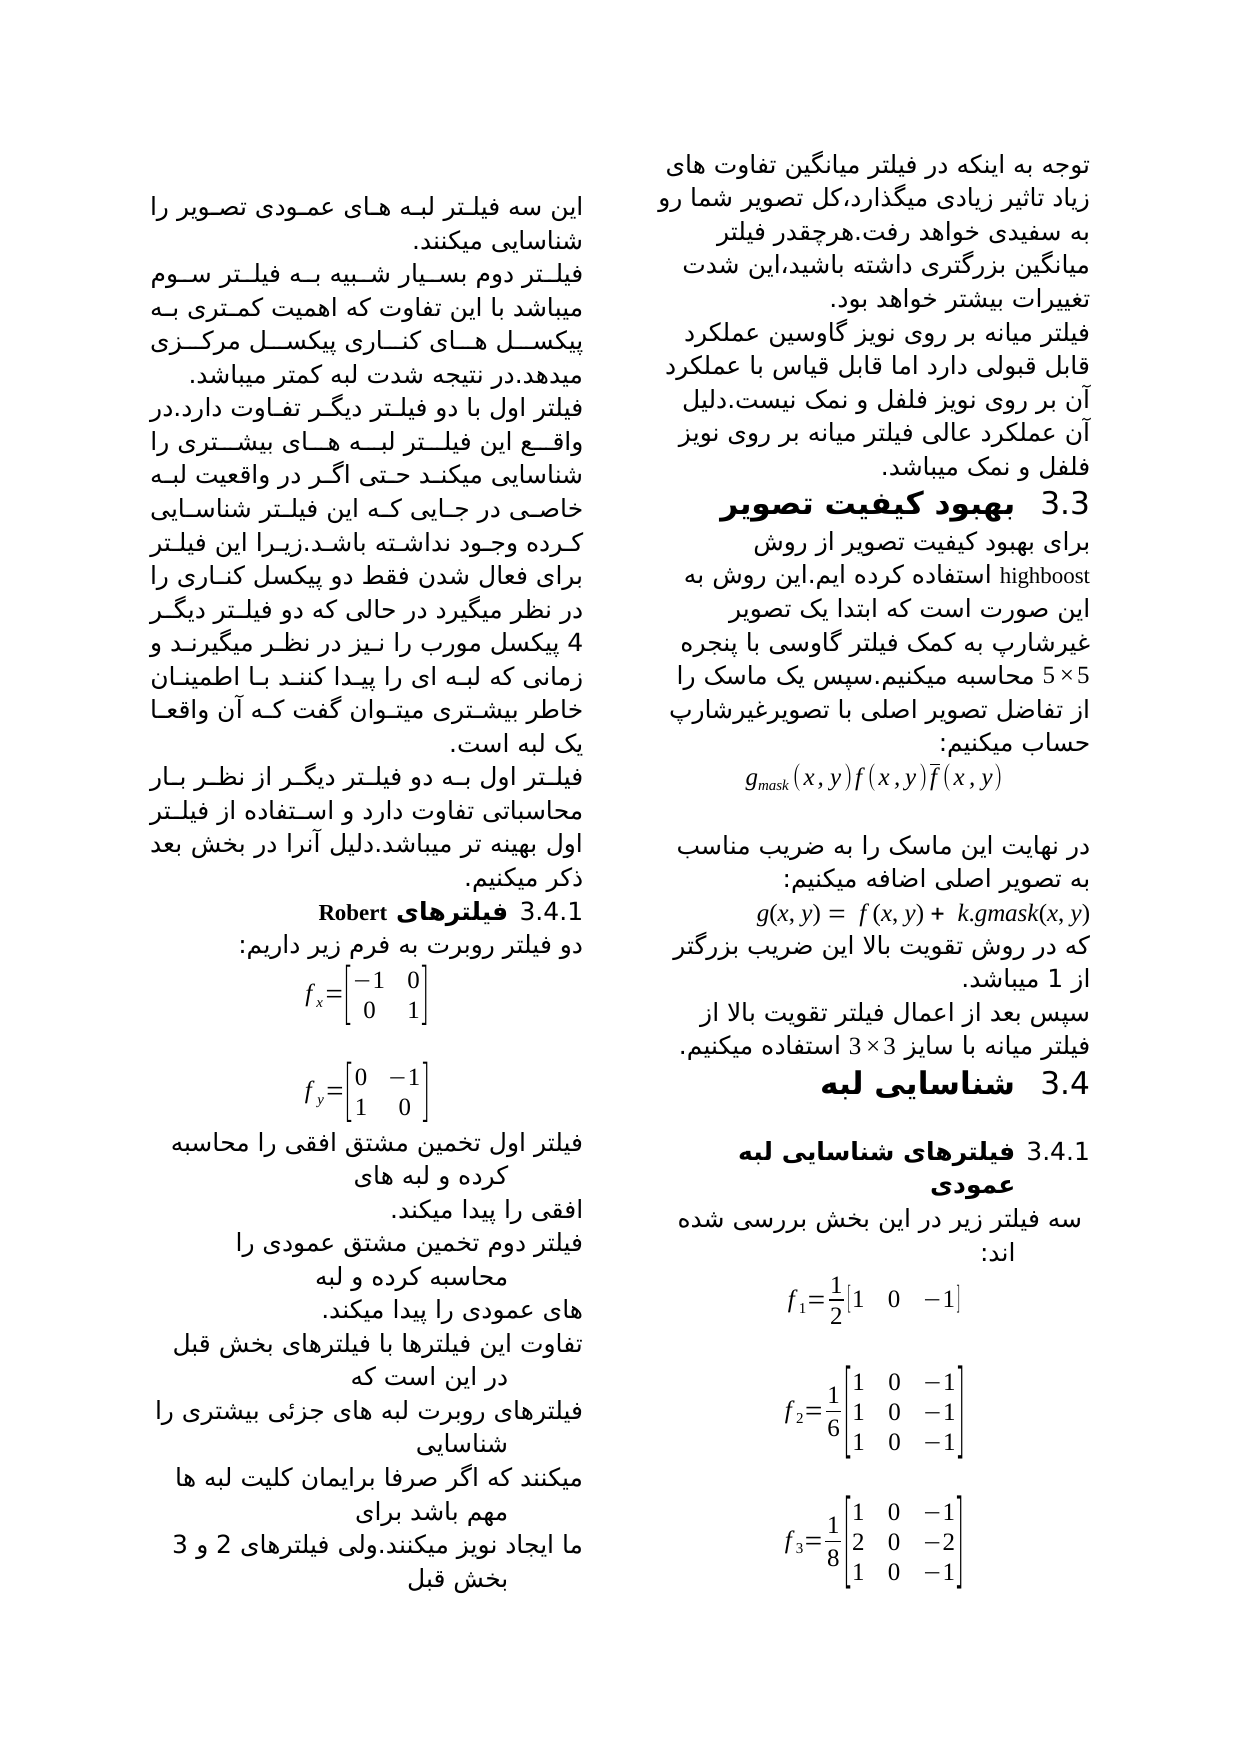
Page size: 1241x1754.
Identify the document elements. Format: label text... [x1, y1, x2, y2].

text های عمودی را پیدا میکند. [150, 1296, 583, 1325]
text g(x, y) f (x, y) k.gmask(x, y) [657, 898, 1090, 927]
text فیلتر میانه بر روی نویز گاوسین عملکرد قابل قبولی دارد اما قابل قیاس با عملکرد آن بر روی نویز فلفل و نمک نیست.دلیل آن عملکرد عالی فیلتر میانه بر روی نویز فلفل و نمک میباشد. [657, 318, 1090, 481]
text فیلتر اول تخمین مشتق افقی را محاسبه کرده و لبه های [150, 1128, 583, 1191]
text 3.4.1 فیلترهای Robert [150, 897, 583, 926]
text فیلتر دوم بسیار شبیه به فیلتر سوم میباشد با این تفاوت که اهمیت کمتری به پیکسل های کناری پیکسل مرکزی میدهد.در نتیجه شدت لبه کمتر میباشد. [150, 259, 583, 389]
text افقی را پیدا میکند. [150, 1195, 583, 1224]
text سپس بعد از اعمال فیلتر تقویت بالا از فیلتر میانه با سایز استفاده میکنیم. [657, 998, 1090, 1061]
text فیلتر اول به دو فیلتر دیگر از نظر بار محاسباتی تفاوت دارد و استفاده از فیلتر اول بهینه تر میباشد.دلیل آنرا در بخش بعد ذکر میکنیم. [150, 763, 583, 892]
text ما ایجاد نویز میکنند.ولی فیلترهای 2 و 3 بخش قبل [150, 1530, 583, 1593]
text فیلتر دوم تخمین مشتق عمودی را محاسبه کرده و لبه [150, 1228, 583, 1291]
text میکنند که اگر صرفا برایمان کلیت لبه ها مهم باشد برای [150, 1463, 583, 1526]
text تفاوت این فیلترها با فیلترهای بخش قبل در این است که [150, 1329, 583, 1392]
text فیلترهای روبرت لبه های جزئی بیشتری را شناسایی [150, 1396, 583, 1459]
text برای بهبود کیفیت تصویر از روش highboost استفاده کرده ایم.این روش به این صورت است که ابتدا یک تصویر غیرشارپ به کمک فیلتر گاوسی با پنجره محاسبه میکنیم.سپس یک ماسک را از تفاضل تصویر اصلی با تصویرغیرشارپ حساب میکنیم: [657, 527, 1090, 758]
text دو فیلتر روبرت به فرم زیر داریم: [150, 930, 583, 959]
text این سه فیلتر لبه های عمودی تصویر را شناسایی میکنند. [150, 192, 583, 255]
text 3.3 بهبود کیفیت تصویر [657, 485, 1090, 522]
text در نهایت این ماسک را به ضریب مناسب به تصویر اصلی اضافه میکنیم: [657, 831, 1090, 893]
text سه فیلتر زیر در این بخش بررسی شده اند: [657, 1204, 1090, 1267]
text که در روش تقویت بالا این ضریب بزرگتر از 1 میباشد. [657, 931, 1090, 994]
text 3.4.1 فیلترهای شناسایی لبه عمودی [657, 1137, 1090, 1200]
text فیلتر اول با دو فیلتر دیگر تفاوت دارد.در واقع این فیلتر لبه های بیشتری را شناسایی میکند حتی اگر در واقعیت لبه خاصی در جایی که این فیلتر شناسایی کرده وجود نداشته باشد.زیرا این فیلتر برای فعال شدن فقط دو پیکسل کناری را در نظر میگیرد در حالی که دو فیلتر دیگر 4 پیکسل مورب را نیز در نظر میگیرند و زمانی که لبه ای را پیدا کنند با اطمینان خاطر بیشتری میتوان گفت که آن واقعا یک لبه است. [150, 394, 583, 758]
text 3.4 شناسایی لبه [657, 1065, 1090, 1101]
